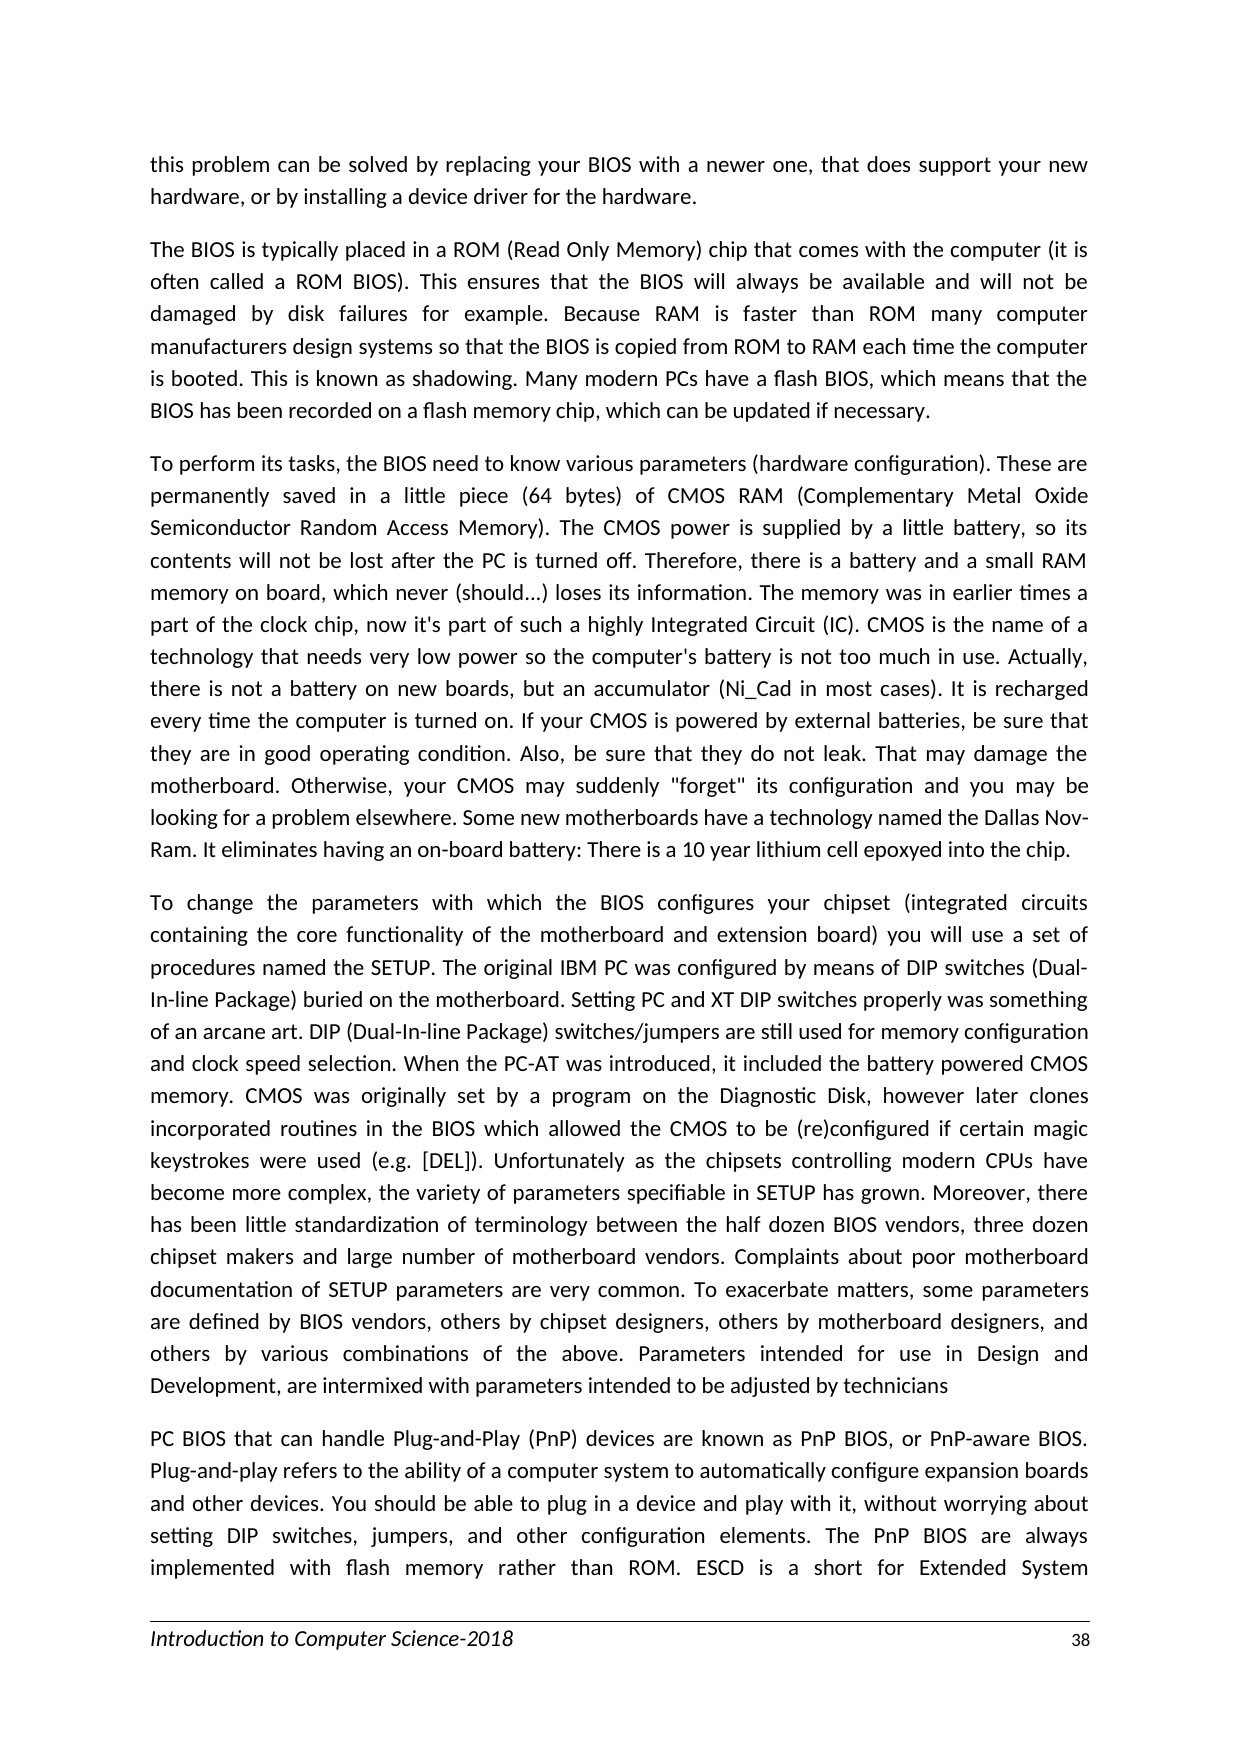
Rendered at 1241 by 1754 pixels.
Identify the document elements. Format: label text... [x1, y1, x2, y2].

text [150, 150, 1090, 210]
text To change the parameters with which the BIOS configures your chipset (integrated circuits containing the core functionality of the motherboard and extension board) you will use a set of procedures named the SETUP. The original IBM PC was configured by means of DIP switches (Dual-In-line Package) buried on the motherboard. Setting PC and XT DIP switches properly was something of an arcane art. DIP (Dual-In-line Package) switches/jumpers are still used for memory configuration and clock speed selection. When the PC-AT was introduced, it included the battery powered CMOS memory. CMOS was originally set by a program on the Diagnostic Disk, however later clones incorporated routines in the BIOS which allowed the CMOS to be (re)configured if certain magic keystrokes were used (e.g. [DEL]). Unfortunately as the chipsets controlling modern CPUs have become more complex, the variety of parameters specifiable in SETUP has grown. Moreover, there has been little standardization of terminology between the half dozen BIOS vendors, three dozen chipset makers and large number of motherboard vendors. Complaints about poor motherboard documentation of SETUP parameters are very common. To exacerbate matters, some parameters are defined by BIOS vendors, others by chipset designers, others by motherboard designers, and others by various combinations of the above. Parameters intended for use in Design and Development, are intermixed with parameters intended to be adjusted by technicians [150, 888, 1090, 1399]
text The BIOS is typically placed in a ROM (Read Only Memory) chip that comes with the computer (it is often called a ROM BIOS). This ensures that the BIOS will always be available and will not be damaged by disk failures for example. Because RAM is faster than ROM many computer manufacturers design systems so that the BIOS is copied from ROM to RAM each time the computer is booted. This is known as shadowing. Many modern PCs have a flash BIOS, which means that the BIOS has been recorded on a flash memory chip, which can be updated if necessary. [150, 235, 1090, 424]
text To perform its tasks, the BIOS need to know various parameters (hardware configuration). These are permanently saved in a little piece (64 bytes) of CMOS RAM (Complementary Metal Oxide Semiconductor Random Access Memory). The CMOS power is supplied by a little battery, so its contents will not be lost after the PC is turned off. Therefore, there is a battery and a small RAM memory on board, which never (should...) loses its information. The memory was in earlier times a part of the clock chip, now it's part of such a highly Integrated Circuit (IC). CMOS is the name of a technology that needs very low power so the computer's battery is not too much in use. Actually, there is not a battery on new boards, but an accumulator (Ni_Cad in most cases). It is recharged every time the computer is turned on. If your CMOS is powered by external batteries, be sure that they are in good operating condition. Also, be sure that they do not leak. That may damage the motherboard. Otherwise, your CMOS may suddenly "forget" its configuration and you may be looking for a problem elsewhere. Some new motherboards have a technology named the Dallas Nov-Ram. It eliminates having an on-board battery: There is a 10 year lithium cell epoxyed into the chip. [150, 449, 1090, 863]
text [150, 1424, 1090, 1581]
